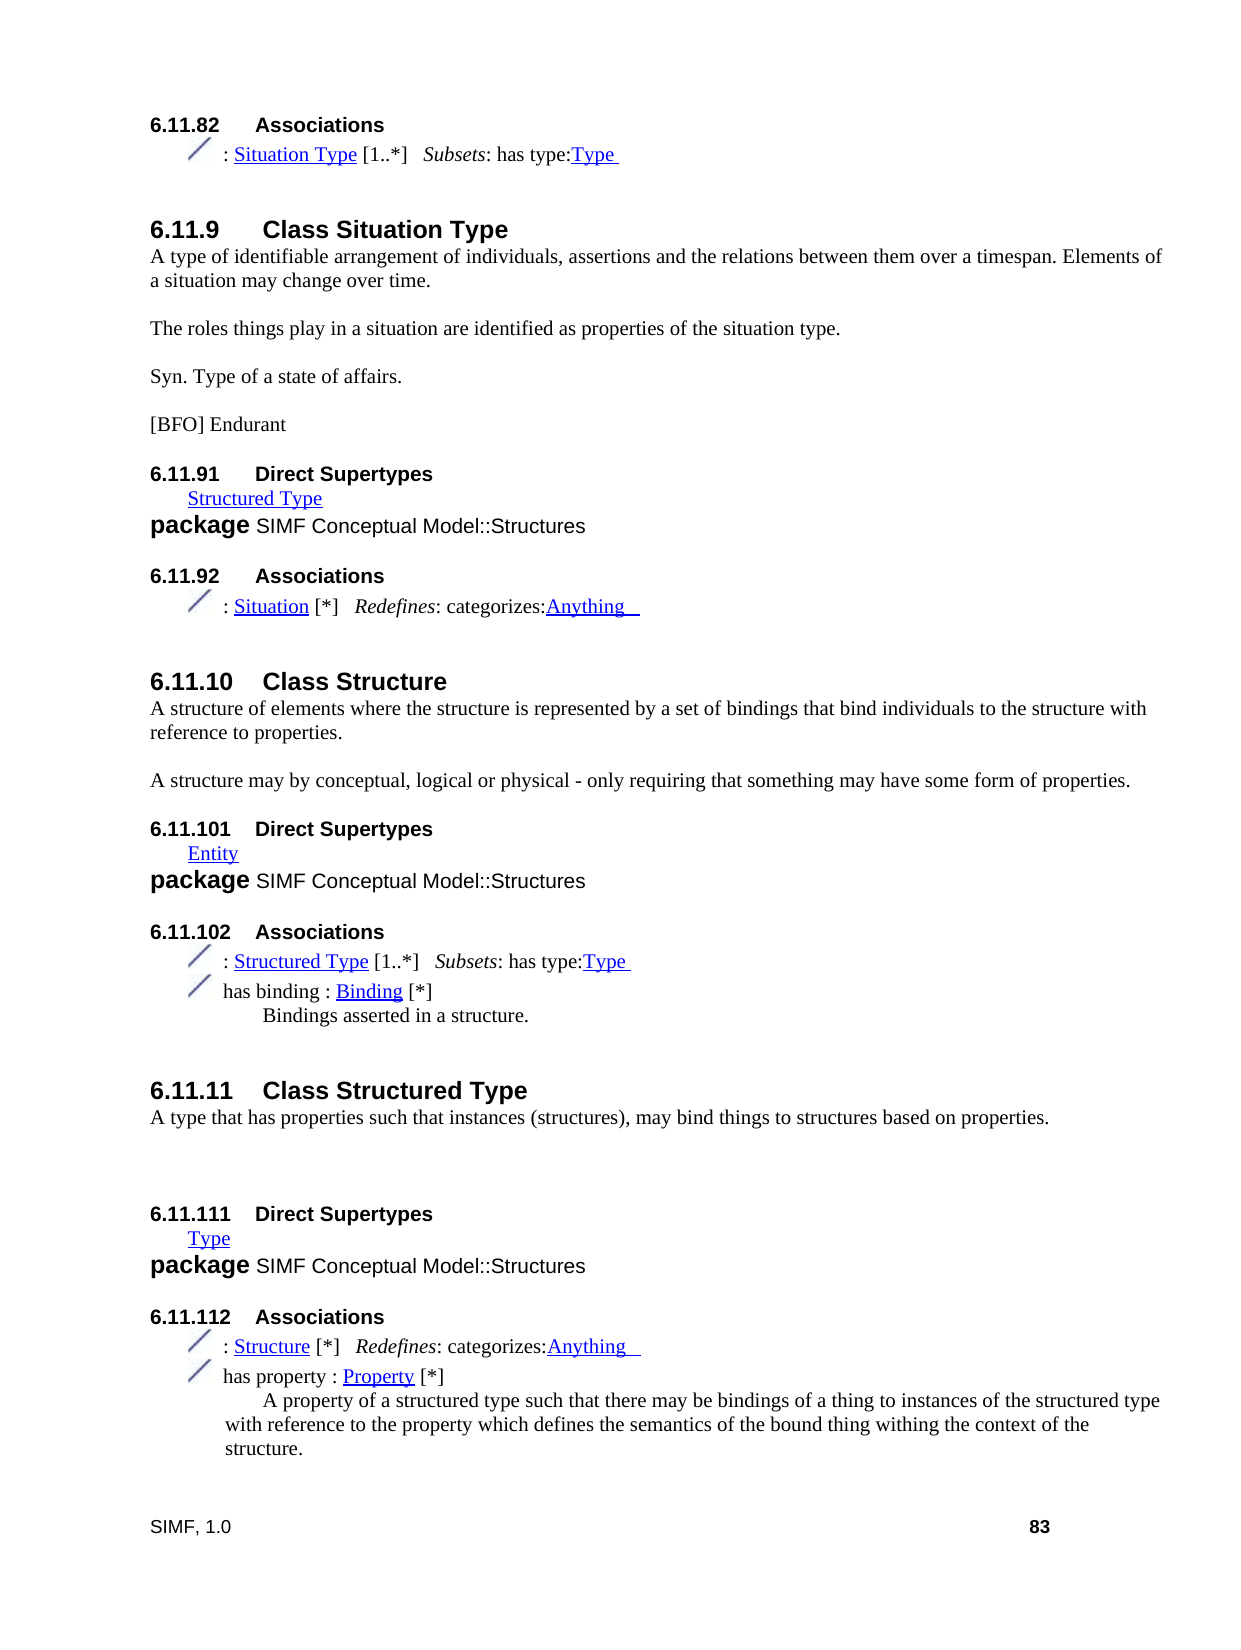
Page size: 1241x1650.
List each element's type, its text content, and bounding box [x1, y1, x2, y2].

text : Situation [*] Redefines: categorizes:Anything [187, 588, 1165, 618]
picture [187, 1328, 213, 1354]
subtitle Direct Supertypes [150, 462, 1165, 486]
text : Situation Type [1..*] Subsets: has type:Type [187, 136, 1165, 166]
picture [187, 973, 213, 999]
text Structured Type [187, 486, 1165, 510]
text A structure of elements where the structure is represented by a set of bindings that bind individuals to the structure with reference to properties. A structure may by conceptual, logical or physical - only requiring that something may have some form of properties. [150, 696, 1165, 792]
subtitle Associations [150, 919, 1165, 943]
subtitle Direct Supertypes [150, 817, 1165, 841]
text Type [187, 1226, 1165, 1250]
text has property : Property [*] [187, 1358, 1165, 1388]
subtitle Class Situation Type [150, 215, 1165, 244]
text has binding : Binding [*] [187, 973, 1165, 1003]
text package SIMF Conceptual Model::Structures [150, 1250, 1165, 1279]
picture [187, 943, 213, 969]
subtitle Direct Supertypes [150, 1202, 1165, 1226]
text : Structured Type [1..*] Subsets: has type:Type [187, 943, 1165, 973]
subtitle Class Structure [150, 667, 1165, 696]
text A property of a structured type such that there may be bindings of a thing to instances of the structured type with reference to the property which defines the semantics of the bound thing withing the context of the structure. [225, 1388, 1165, 1460]
text Bindings asserted in a structure. [225, 1003, 1165, 1027]
text : Structure [*] Redefines: categorizes:Anything [187, 1328, 1165, 1358]
picture [187, 588, 213, 614]
subtitle Associations [150, 112, 1165, 136]
text package SIMF Conceptual Model::Structures [150, 510, 1165, 539]
text A type that has properties such that instances (structures), may bind things to structures based on properties. [150, 1104, 1165, 1177]
picture [187, 1358, 213, 1384]
text package SIMF Conceptual Model::Structures [150, 865, 1165, 894]
subtitle Associations [150, 564, 1165, 588]
picture [187, 136, 213, 162]
subtitle Class Structured Type [150, 1076, 1165, 1104]
text Entity [187, 841, 1165, 865]
subtitle Associations [150, 1304, 1165, 1328]
text A type of identifiable arrangement of individuals, assertions and the relations between them over a timespan. Elements of a situation may change over time. The roles things play in a situation are identified as properties of the situation type. Syn. Type of a state of affairs. [BFO] Endurant [150, 244, 1165, 436]
